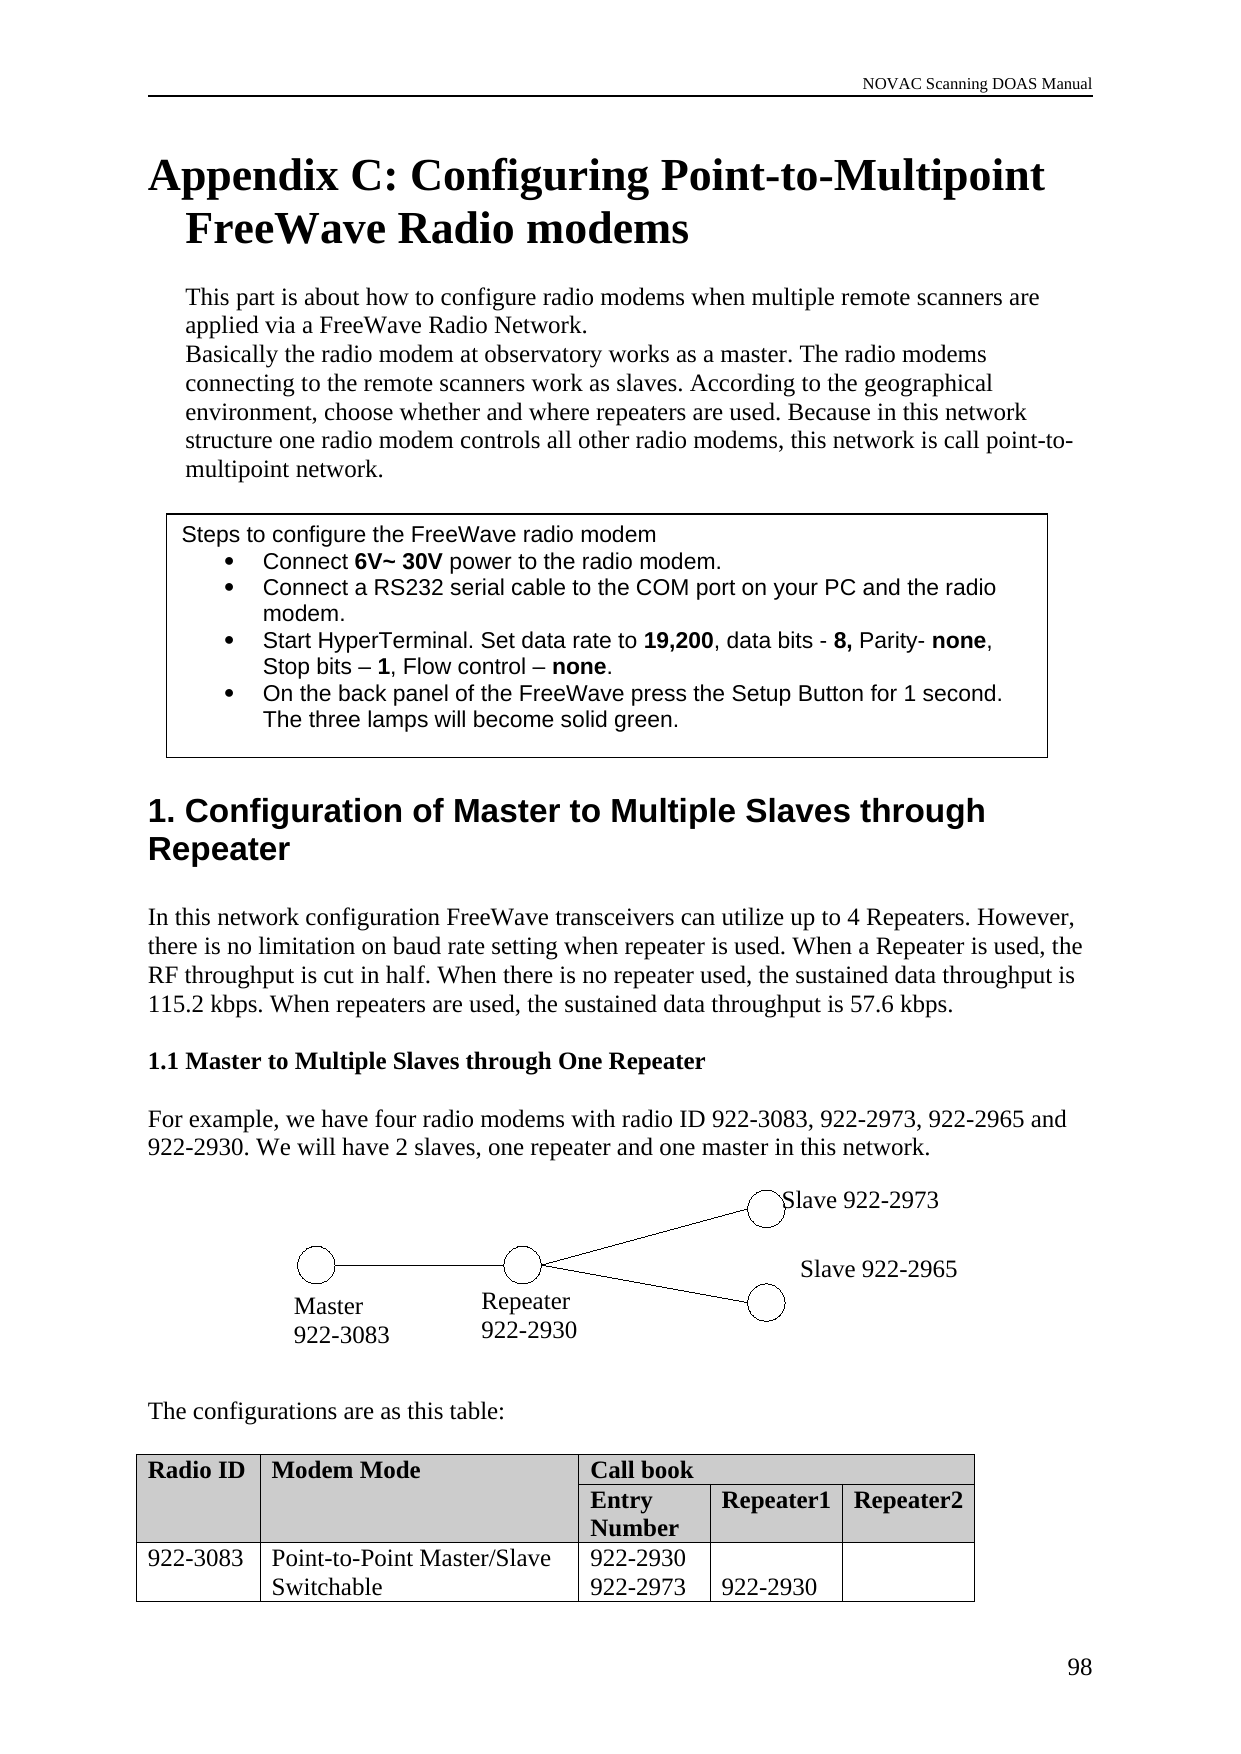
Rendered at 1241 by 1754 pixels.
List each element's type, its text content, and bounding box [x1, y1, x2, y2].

table_cell Repeater1 [711, 1485, 842, 1542]
text For example, we have four radio modems with radio ID 922-3083, 922-2973, 922-2965 and 922-2930. We will have 2 slaves, one repeater and one master in this network. [148, 1104, 1093, 1161]
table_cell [261, 1543, 578, 1601]
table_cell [579, 1543, 710, 1601]
table_cell [843, 1543, 974, 1601]
text Basically the radio modem at observatory works as a master. The radio modems connecting to the remote scanners work as slaves. According to the geographical environment, choose whether and where repeaters are used. Because in this network structure one radio modem controls all other radio modems, this network is call point-to-multipoint network. [185, 339, 1093, 483]
table_header Radio ID [137, 1455, 260, 1542]
table_cell Entry Number [579, 1485, 710, 1542]
text In this network configuration FreeWave transceivers can utilize up to 4 Repeaters. However, there is no limitation on baud rate setting when repeater is used. When a Repeater is used, the RF throughput is cut in half. When there is no repeater used, the sustained data throughput is 115.2 kbps. When repeaters are used, the sustained data throughput is 57.6 kbps. [148, 902, 1093, 1017]
table_header Call book [579, 1455, 974, 1484]
table_cell 922-2930 922-2930 [711, 1543, 842, 1601]
table_header Modem Mode [261, 1455, 578, 1542]
text The configurations are as this table: [148, 1396, 1093, 1425]
text This part is about how to configure radio modems when multiple remote scanners are applied via a FreeWave Radio Network. [185, 282, 1093, 339]
subtitle 1. Configuration of Master to Multiple Slaves through Repeater [148, 791, 1093, 867]
subtitle Appendix C: Configuring Point-to-Multipoint FreeWave Radio modems [148, 148, 1093, 253]
table_cell Repeater2 [843, 1485, 974, 1542]
text 1.1 Master to Multiple Slaves through One Repeater [148, 1046, 1093, 1075]
table_cell 922-3083 [137, 1543, 260, 1601]
